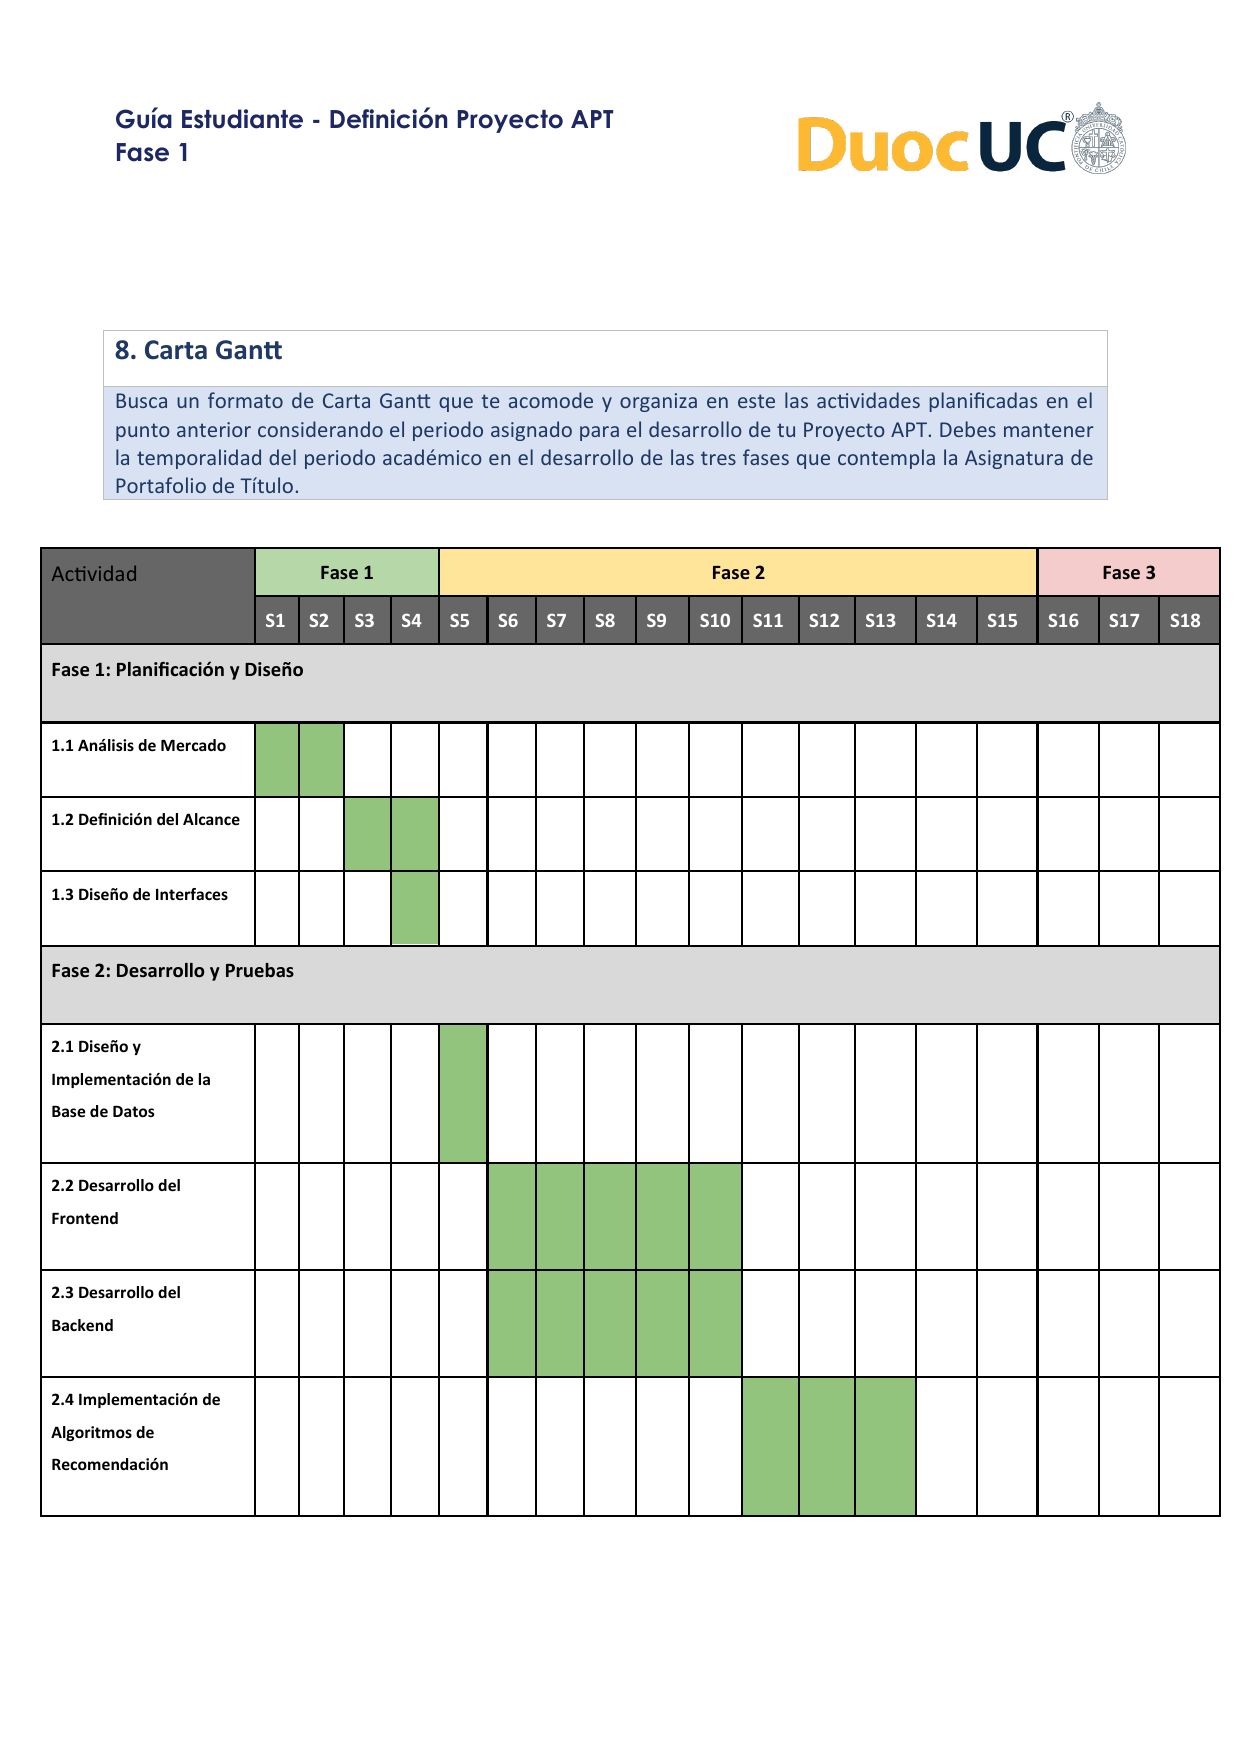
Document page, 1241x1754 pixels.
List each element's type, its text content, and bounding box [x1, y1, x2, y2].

table_header 8. Carta Gantt [104, 331, 1107, 386]
picture [798, 102, 1126, 174]
table_cell Busca un formato de Carta Gantt que te acomode y organiza en este las actividades planificadas en el punto anterior considerando el periodo asignado para el desarrollo de tu Proyecto APT. Debes mantener la temporalidad del periodo académico en el desarrollo de las tres fases que contempla la Asignatura de Portafolio de Título. [104, 387, 1107, 499]
